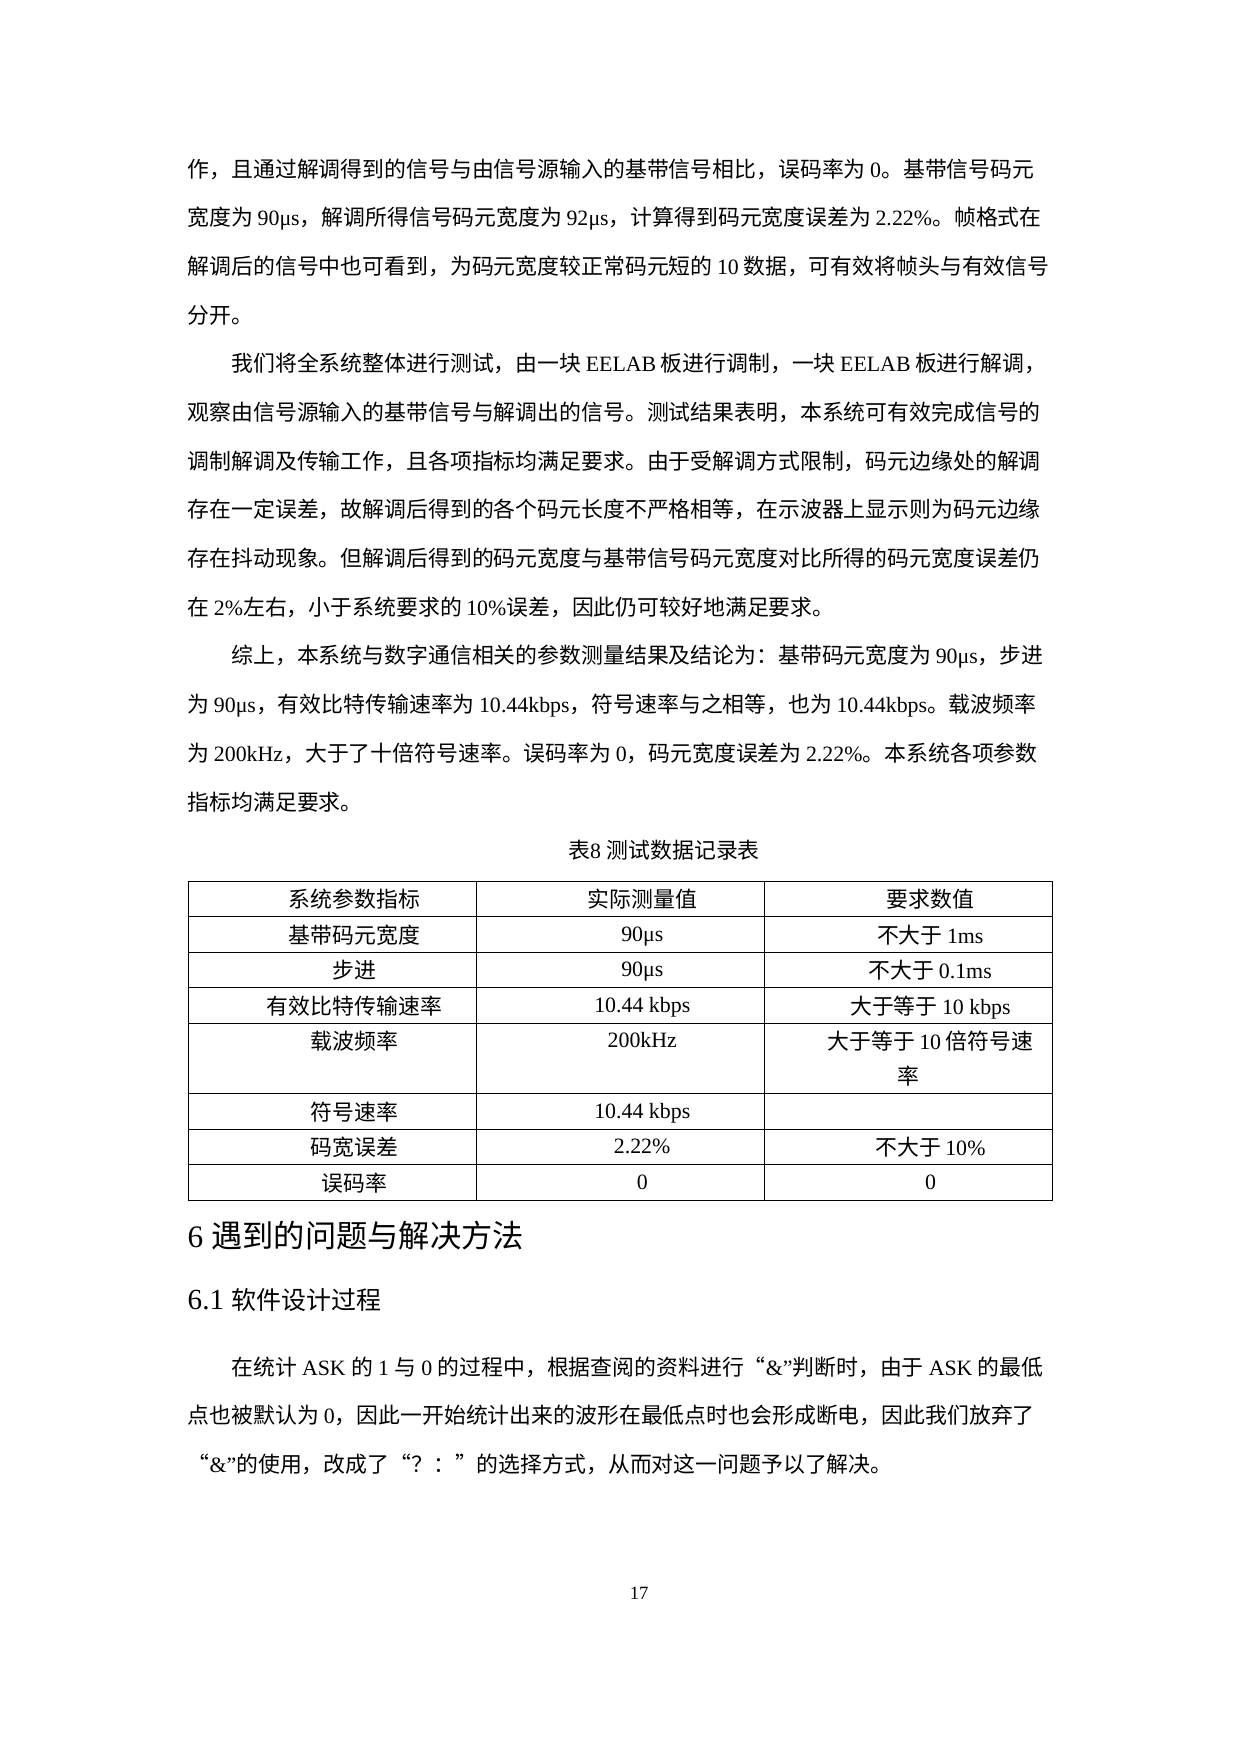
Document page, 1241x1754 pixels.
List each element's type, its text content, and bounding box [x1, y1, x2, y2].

text 在统计 ASK 的 1 与 0 的过程中，根据查阅的资料进行“&”判断时，由于 ASK 的最低点也被默认为 0，因此一开始统计出来的波形在最低点时也会形成断电，因此我们放弃了“&”的使用，改成了“？：”的选择方式，从而对这一问题予以了解决。 [187, 1349, 1053, 1479]
table_cell 0 [765, 1165, 1052, 1200]
table_cell [765, 1094, 1052, 1129]
table_cell 大于等于10倍符号速率 [765, 1024, 1052, 1093]
table_header 要求数值 [765, 882, 1052, 916]
table_cell 10.44 kbps [477, 1094, 764, 1129]
text 测试数据记录表 [231, 832, 1053, 865]
table_cell 有效比特传输速率 [189, 988, 476, 1023]
text 我们将全系统整体进行测试，由一块EELAB板进行调制，一块EELAB板进行解调，观察由信号源输入的基带信号与解调出的信号。测试结果表明，本系统可有效完成信号的调制解调及传输工作，且各项指标均满足要求。由于受解调方式限制，码元边缘处的解调存在一定误差，故解调后得到的各个码元长度不严格相等，在示波器上显示则为码元边缘存在抖动现象。但解调后得到的码元宽度与基带信号码元宽度对比所得的码元宽度误差仍在2%左右，小于系统要求的10%误差，因此仍可较好地满足要求。 [187, 346, 1053, 622]
table_cell 不大于0.1ms [765, 953, 1052, 987]
table_cell 2.22% [477, 1130, 764, 1164]
table_header 实际测量值 [477, 882, 764, 916]
table_cell 误码率 [189, 1165, 476, 1200]
table_cell 步进 [189, 953, 476, 987]
table_cell 90μs [477, 917, 764, 952]
table_cell 0 [477, 1165, 764, 1200]
table_cell 符号速率 [189, 1094, 476, 1129]
table_cell 载波频率 [189, 1024, 476, 1093]
table_cell 码宽误差 [189, 1130, 476, 1164]
subtitle 软件设计过程 [187, 1266, 1053, 1331]
table_cell 基带码元宽度 [189, 917, 476, 952]
table_cell 不大于10% [765, 1130, 1052, 1164]
table_cell 10.44 kbps [477, 988, 764, 1023]
subtitle 遇到的问题与解决方法 [187, 1201, 1053, 1266]
table_cell 90μs [477, 953, 764, 987]
text 综上，本系统与数字通信相关的参数测量结果及结论为：基带码元宽度为90μs，步进为90μs，有效比特传输速率为10.44kbps，符号速率与之相等，也为10.44kbps。载波频率为200kHz，大于了十倍符号速率。误码率为0，码元宽度误差为2.22%。本系统各项参数指标均满足要求。 [187, 638, 1053, 817]
table_cell 不大于1ms [765, 917, 1052, 952]
table_header 系统参数指标 [189, 882, 476, 916]
table_cell 大于等于10 kbps [765, 988, 1052, 1023]
table_cell 200kHz [477, 1024, 764, 1093]
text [187, 151, 1053, 330]
